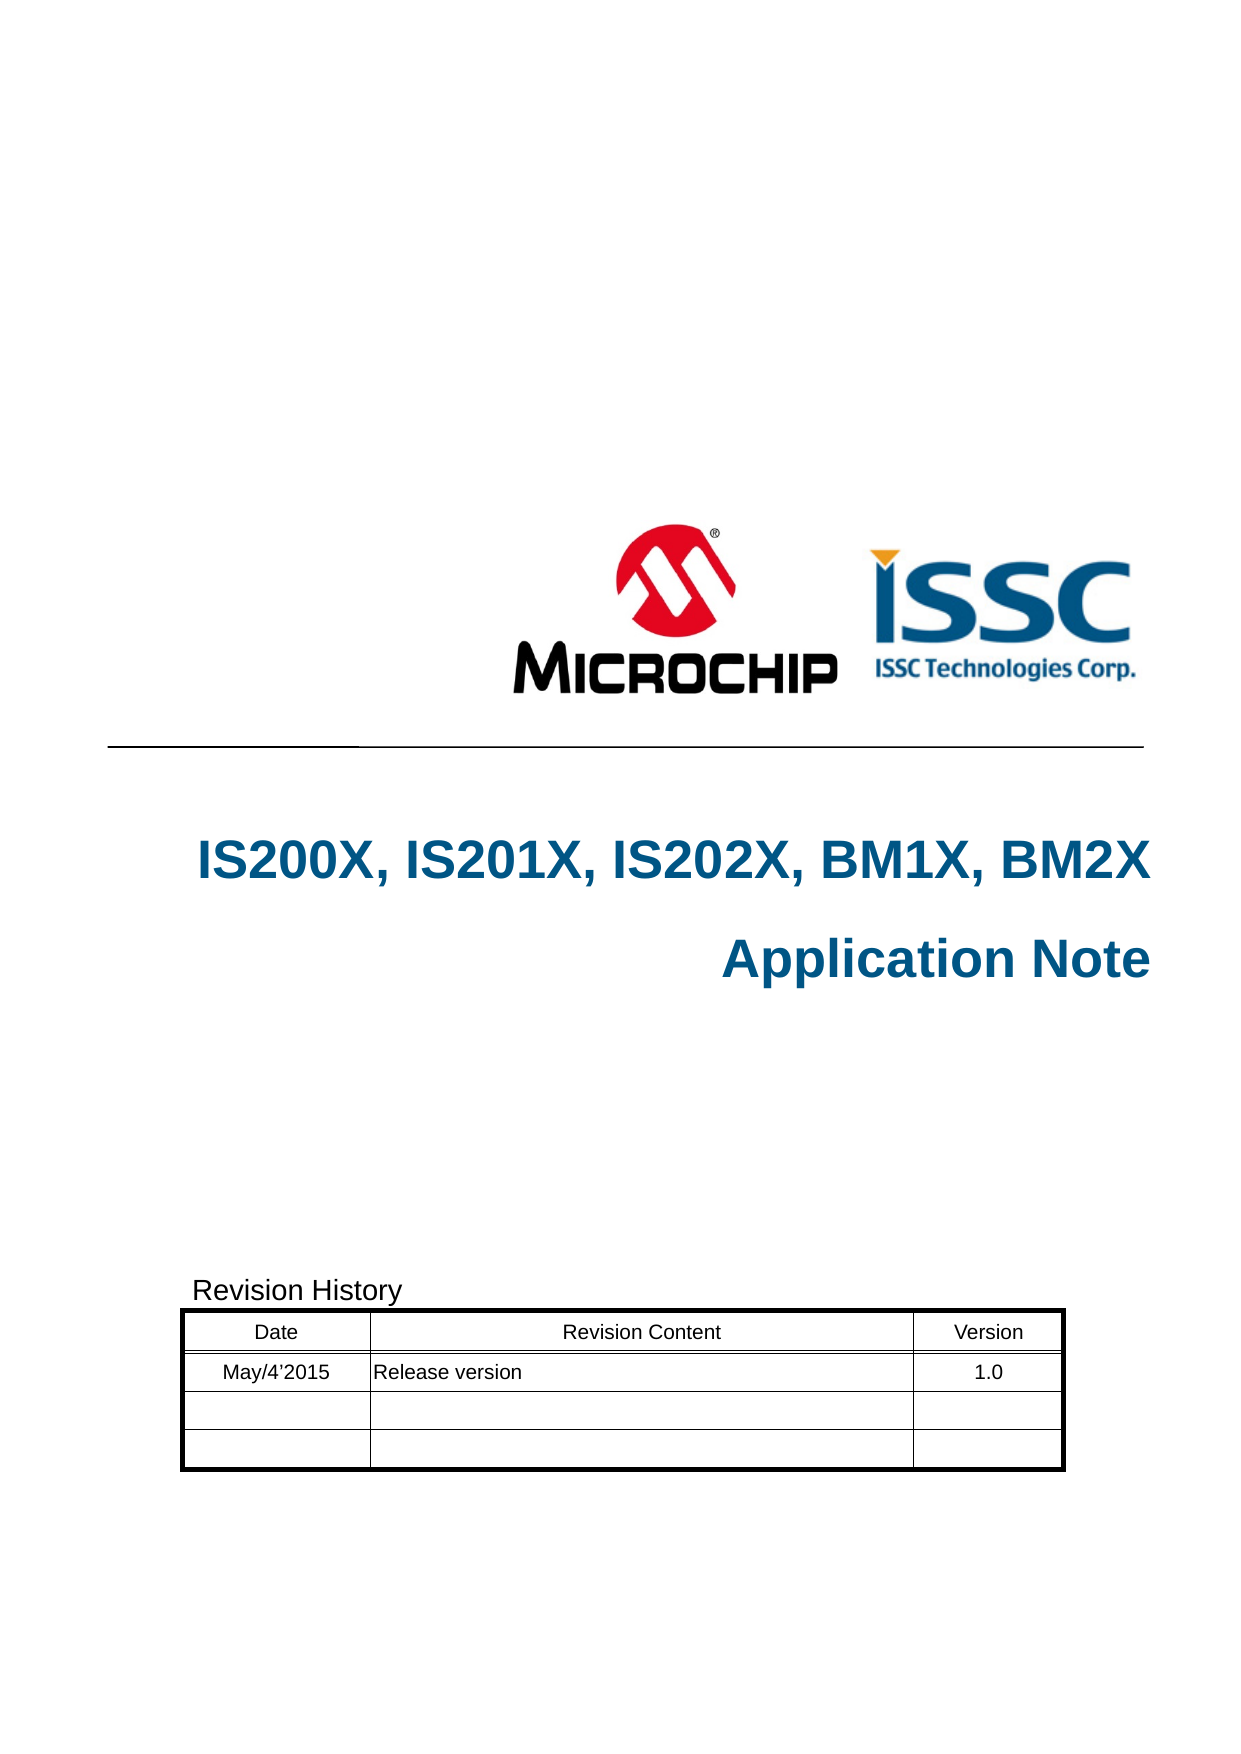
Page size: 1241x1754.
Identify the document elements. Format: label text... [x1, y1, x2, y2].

table_cell [371, 1430, 913, 1467]
text Application Note [89, 927, 1152, 989]
table_cell [185, 1430, 370, 1467]
table_cell May/4’2015 [185, 1354, 370, 1391]
table_cell 1.0 [914, 1354, 1061, 1391]
table_header Version [914, 1313, 1061, 1350]
table_cell [914, 1430, 1061, 1467]
table_header Revision Content [371, 1313, 913, 1350]
picture [509, 520, 837, 693]
table_cell Release version [371, 1354, 913, 1391]
table_cell [371, 1392, 913, 1429]
text IS200X, IS201X, IS202X, BM1X, BM2X [89, 827, 1152, 889]
table_cell [914, 1392, 1061, 1429]
table_header Date [185, 1313, 370, 1350]
table_cell [185, 1392, 370, 1429]
picture [861, 537, 1143, 689]
text Revision History [89, 1271, 1152, 1308]
